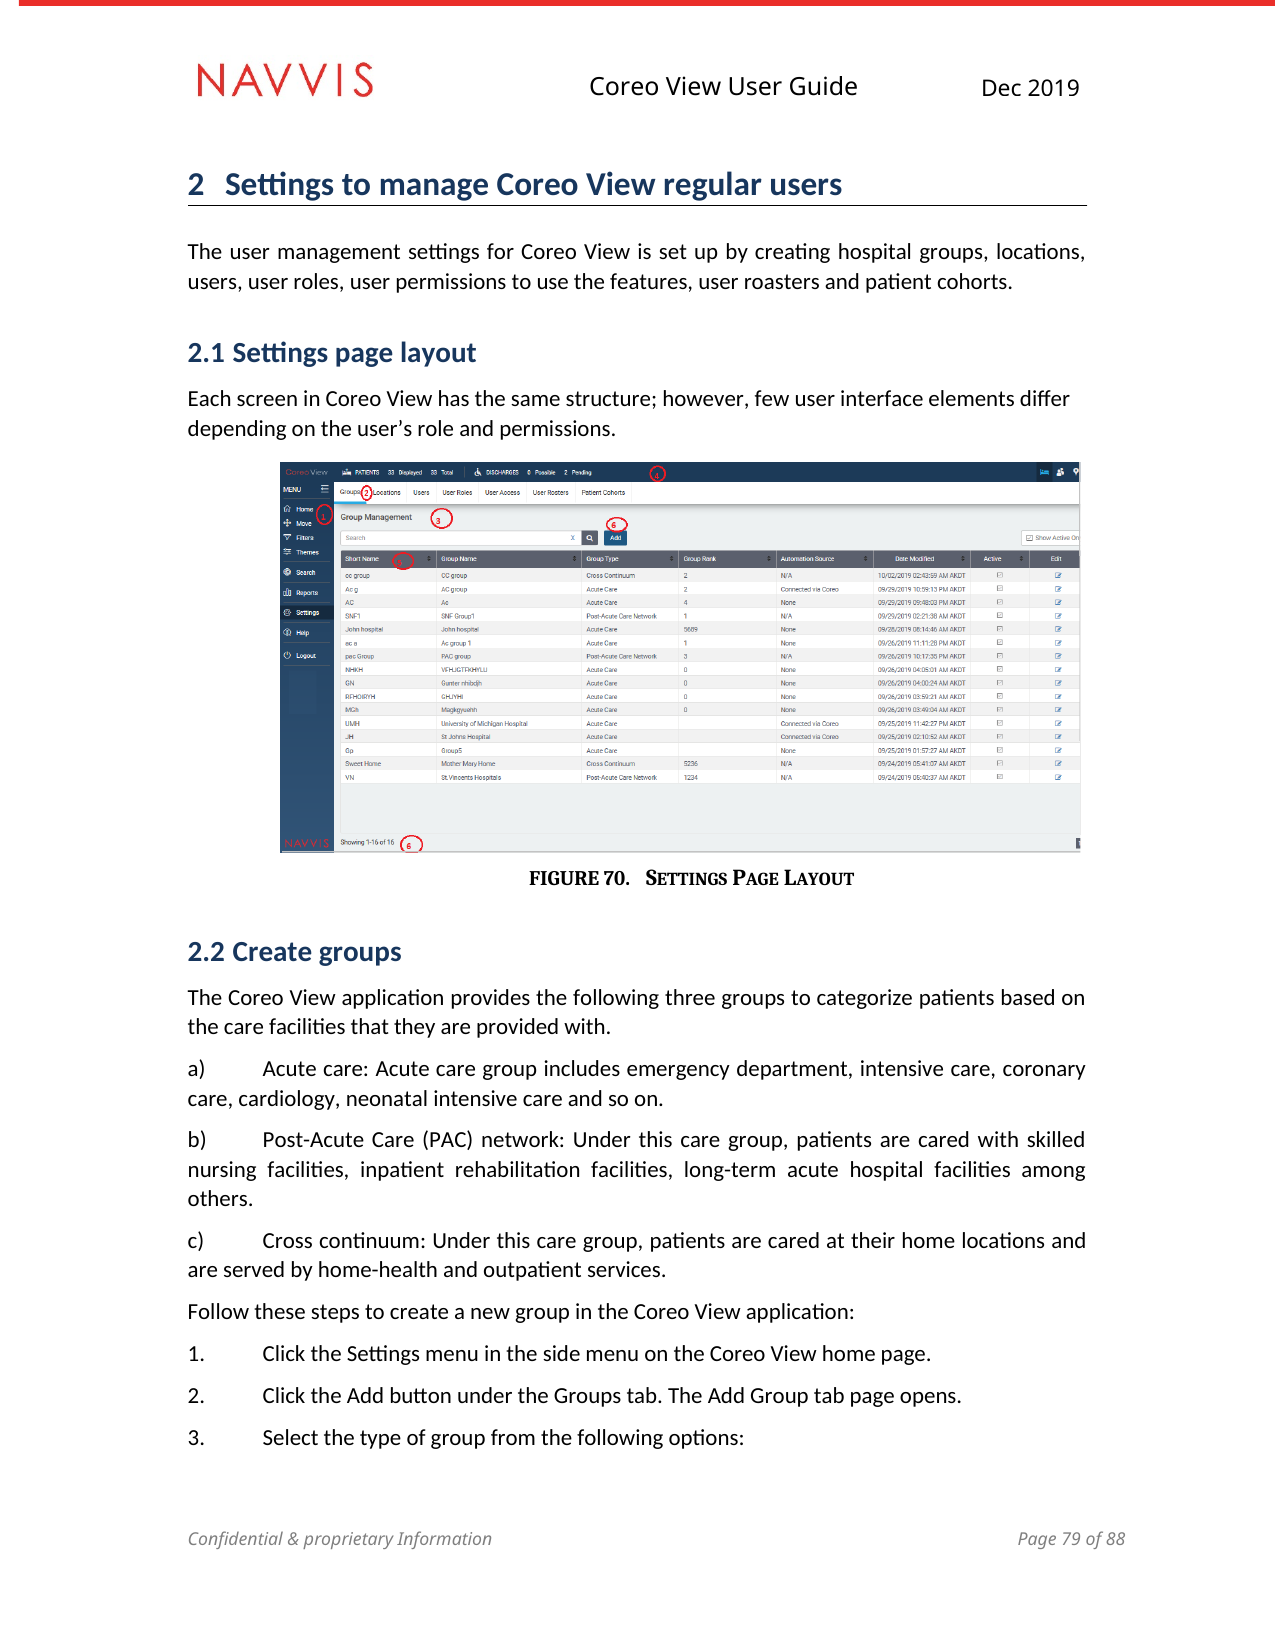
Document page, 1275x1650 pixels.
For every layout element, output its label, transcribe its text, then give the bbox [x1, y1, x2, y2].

text 3. Select the type of group from the following options: [187, 1423, 1087, 1451]
text a) Acute care: Acute care group includes emergency department, intensive care, coronary care, cardiology, neonatal intensive care and so on. [187, 1054, 1087, 1112]
subtitle Settings page layout [187, 334, 1087, 369]
subtitle Create groups [187, 933, 1087, 968]
picture [187, 55, 383, 104]
subtitle Settings to manage Coreo View regular users [187, 162, 1087, 206]
text The user management settings for Coreo View is set up by creating hospital groups, locations, users, user roles, user permissions to use the features, user roasters and patient cohorts. [187, 237, 1087, 295]
text The Coreo View application provides the following three groups to categorize patients based on the care facilities that they are provided with. [187, 983, 1087, 1040]
text 2. Click the Add button under the Groups tab. The Add Group tab page opens. [187, 1381, 1087, 1409]
text c) Cross continuum: Under this care group, patients are cared at their home locations and are served by home-health and outpatient services. [187, 1226, 1087, 1283]
text Settings Page Layout [296, 865, 1087, 891]
text Follow these steps to create a new group in the Coreo View application: [187, 1297, 1087, 1325]
picture [267, 462, 1081, 853]
text Each screen in Coreo View has the same structure; however, few user interface elements differ depending on the user’s role and permissions. [187, 384, 1087, 443]
text b) Post-Acute Care (PAC) network: Under this care group, patients are cared with skilled nursing facilities, inpatient rehabilitation facilities, long-term acute hospital facilities among others. [187, 1126, 1087, 1212]
text 1. Click the Settings menu in the side menu on the Coreo View home page. [187, 1339, 1087, 1367]
